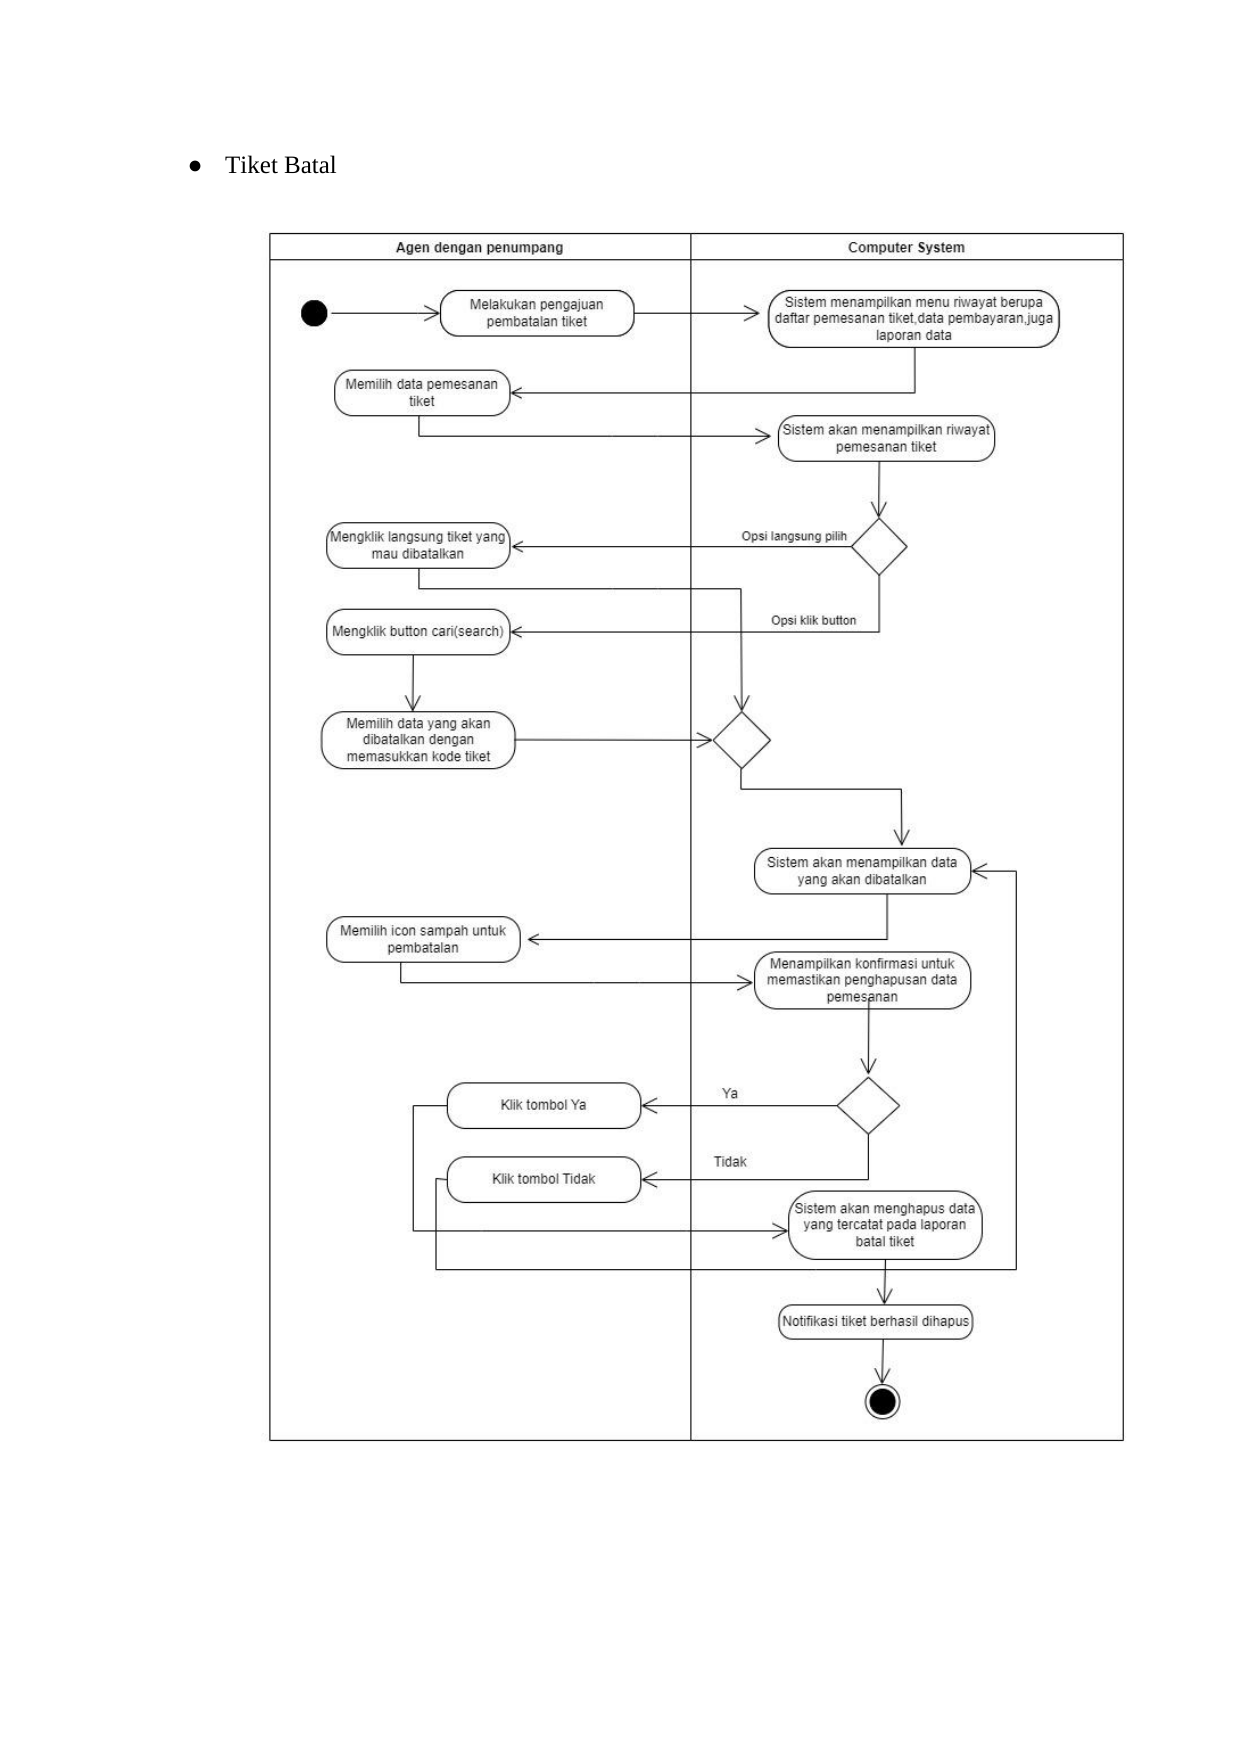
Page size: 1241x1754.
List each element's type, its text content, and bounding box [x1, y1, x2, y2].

picture [225, 208, 1166, 1498]
list Tiket Batal [187, 150, 1090, 179]
